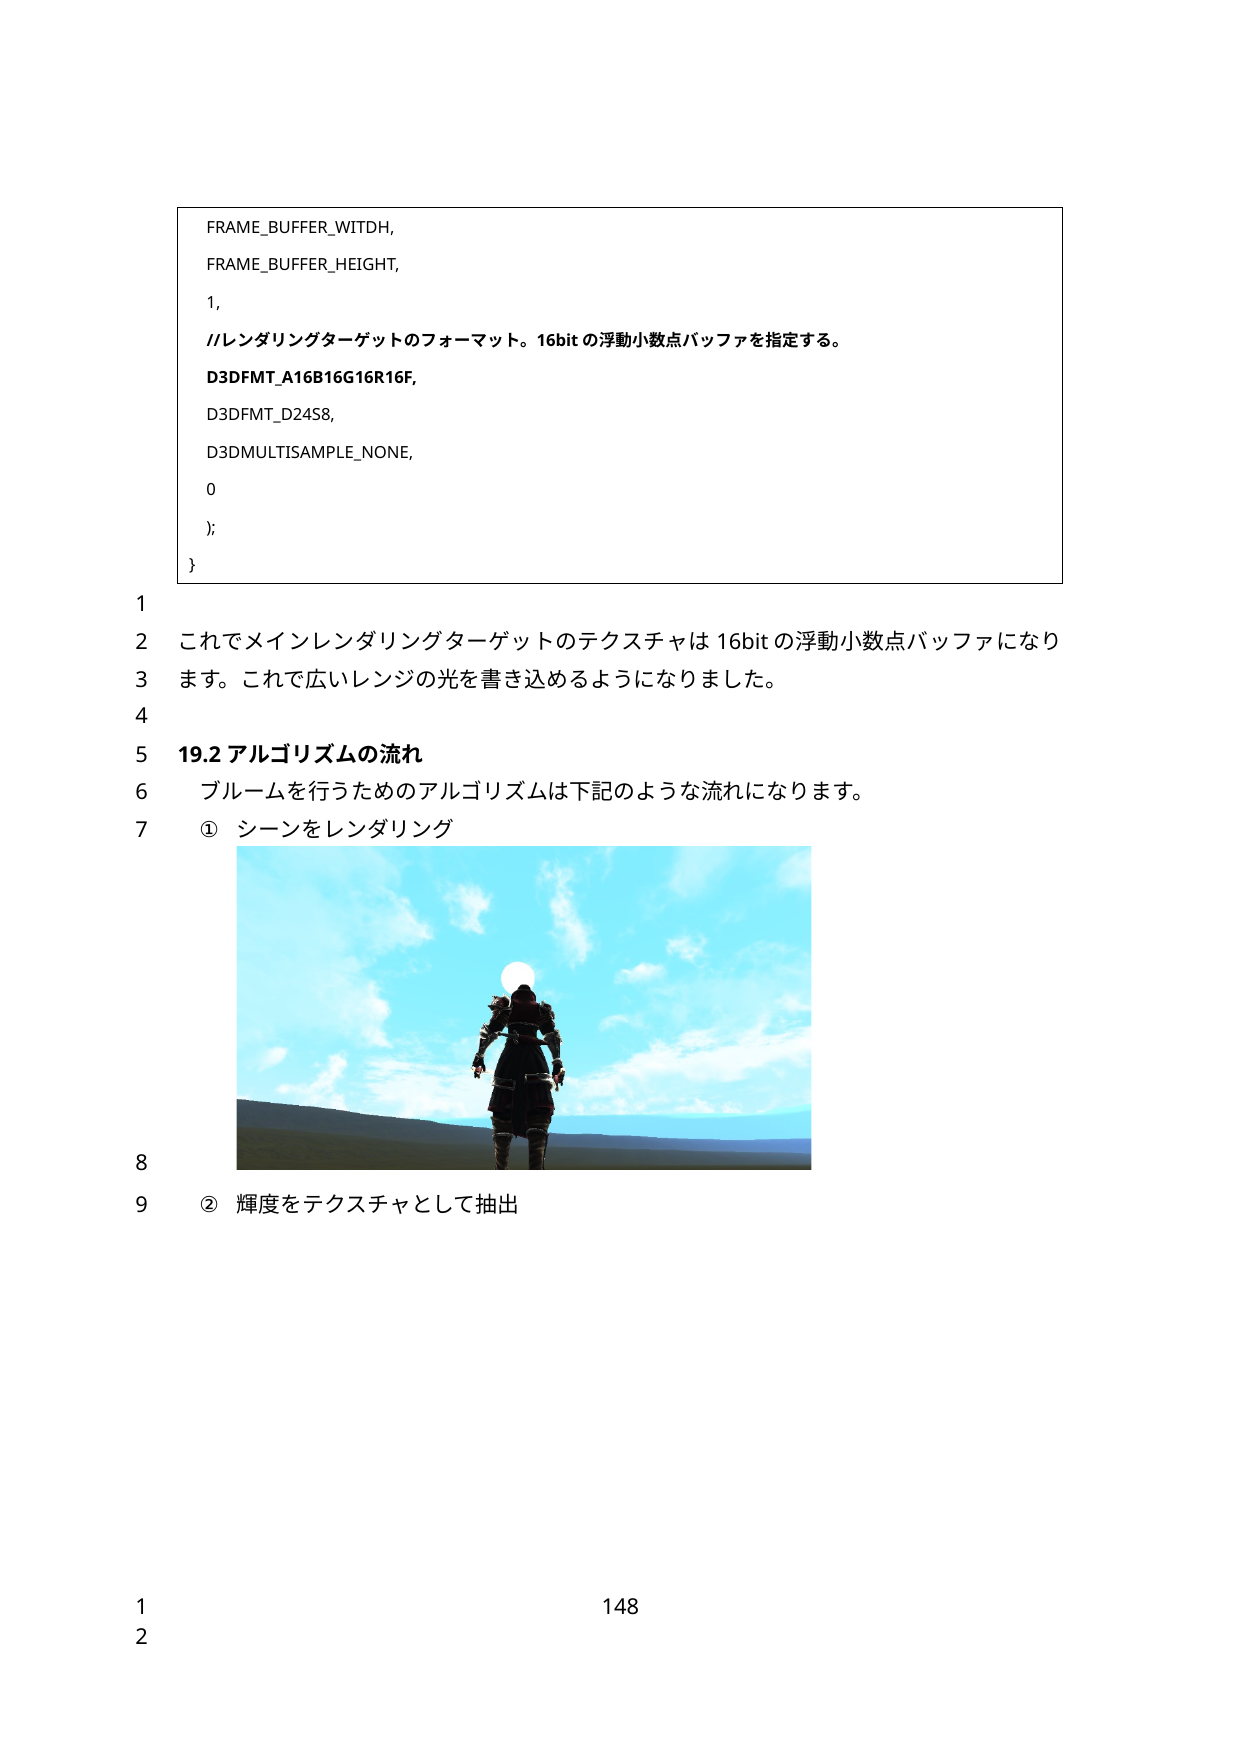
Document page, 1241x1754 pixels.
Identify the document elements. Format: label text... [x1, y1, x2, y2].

text ブルームを行うためのアルゴリズムは下記のような流れになります。 [177, 771, 1063, 809]
list 輝度をテクスチャとして抽出 [199, 1184, 1063, 1221]
text これでメインレンダリングターゲットのテクスチャは16bitの浮動小数点バッファになります。これで広いレンジの光を書き込めるようになりました。 [177, 621, 1063, 696]
text 19.2 アルゴリズムの流れ [177, 734, 1063, 771]
picture [236, 846, 812, 1170]
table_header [178, 208, 1062, 583]
list シーンをレンダリング [199, 809, 1063, 846]
